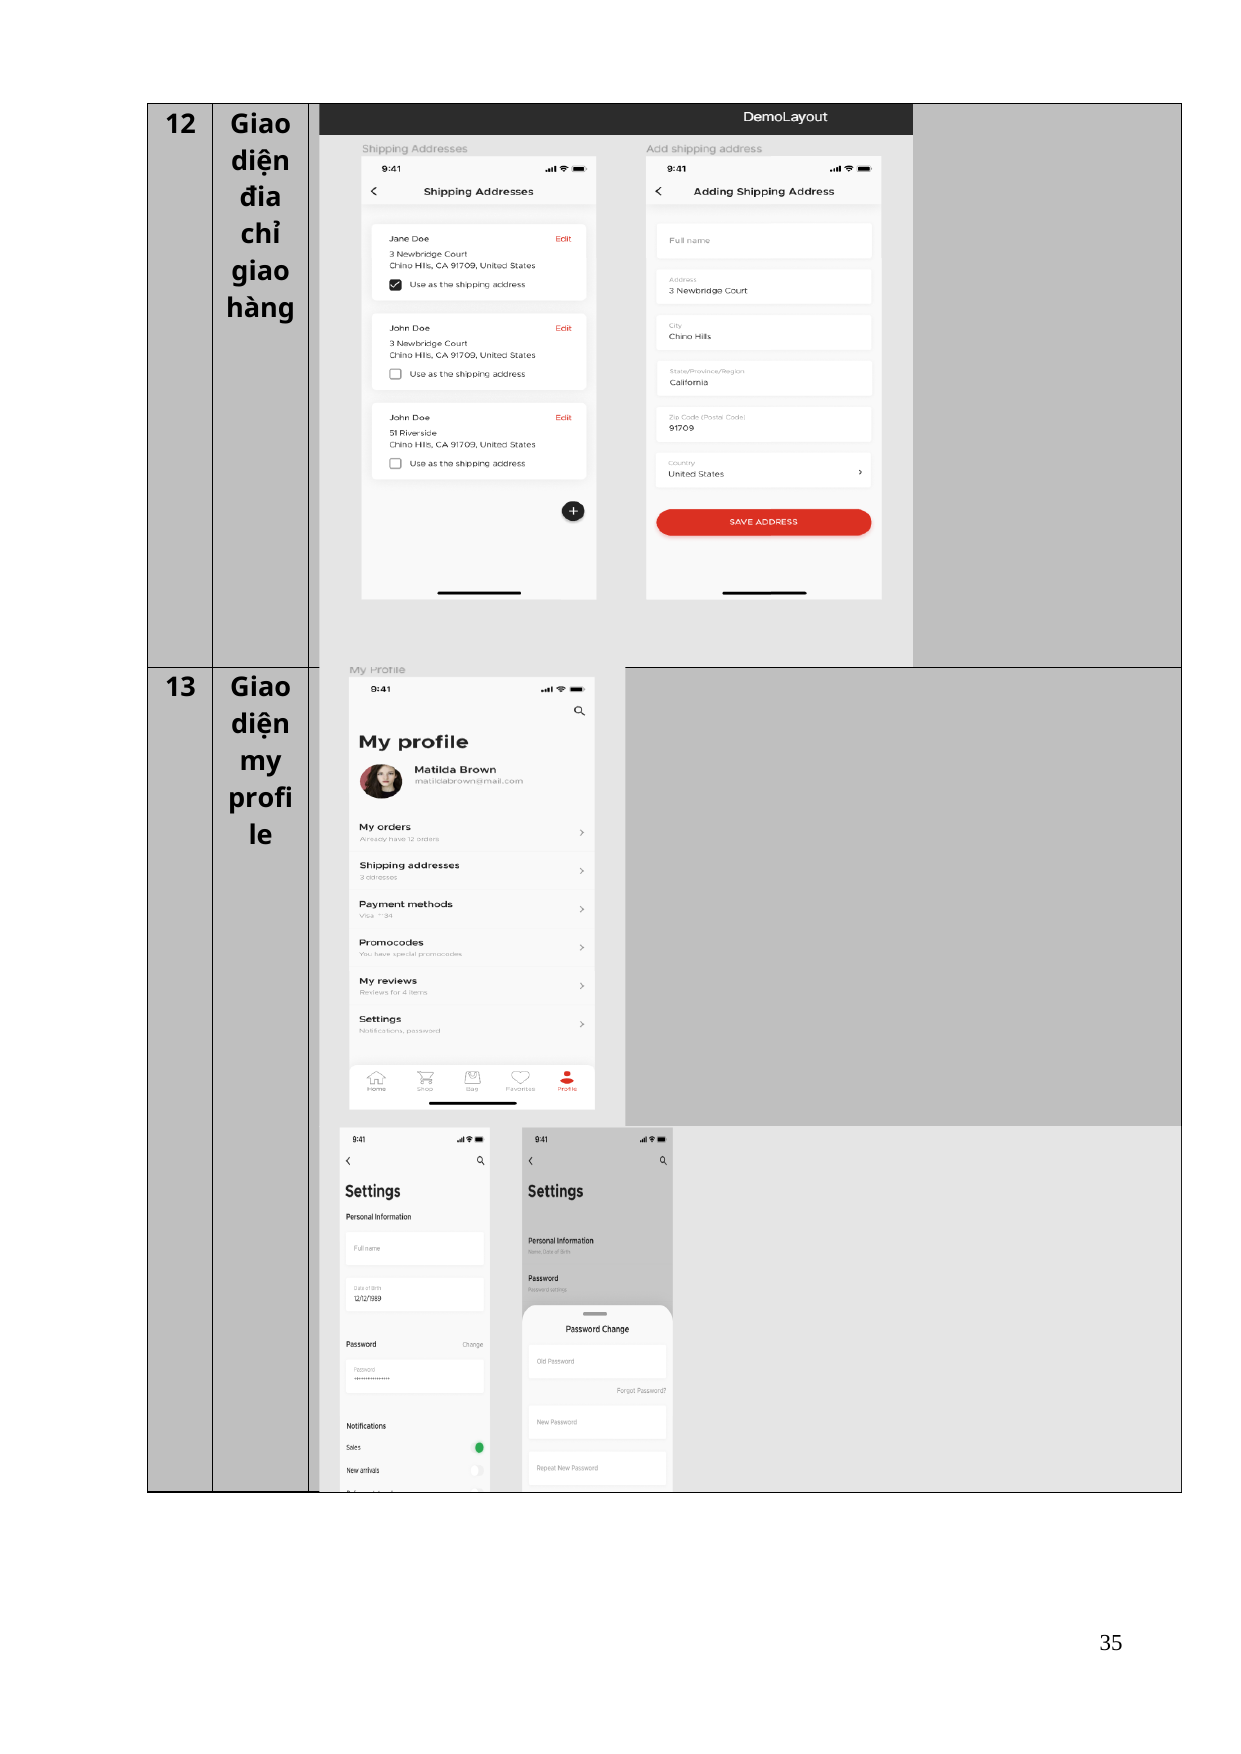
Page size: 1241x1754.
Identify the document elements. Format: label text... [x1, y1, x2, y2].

table_cell [913, 104, 1181, 667]
table_cell Giao diện đia chỉ giao hàng [213, 104, 308, 667]
picture [319, 104, 1182, 1492]
table_cell [309, 104, 319, 667]
table_cell Giao diện my profile [213, 668, 308, 1491]
table_cell [626, 668, 1181, 1126]
table_cell [309, 668, 319, 1491]
table_cell 13 [148, 668, 212, 1491]
table_cell 12 [148, 104, 212, 667]
